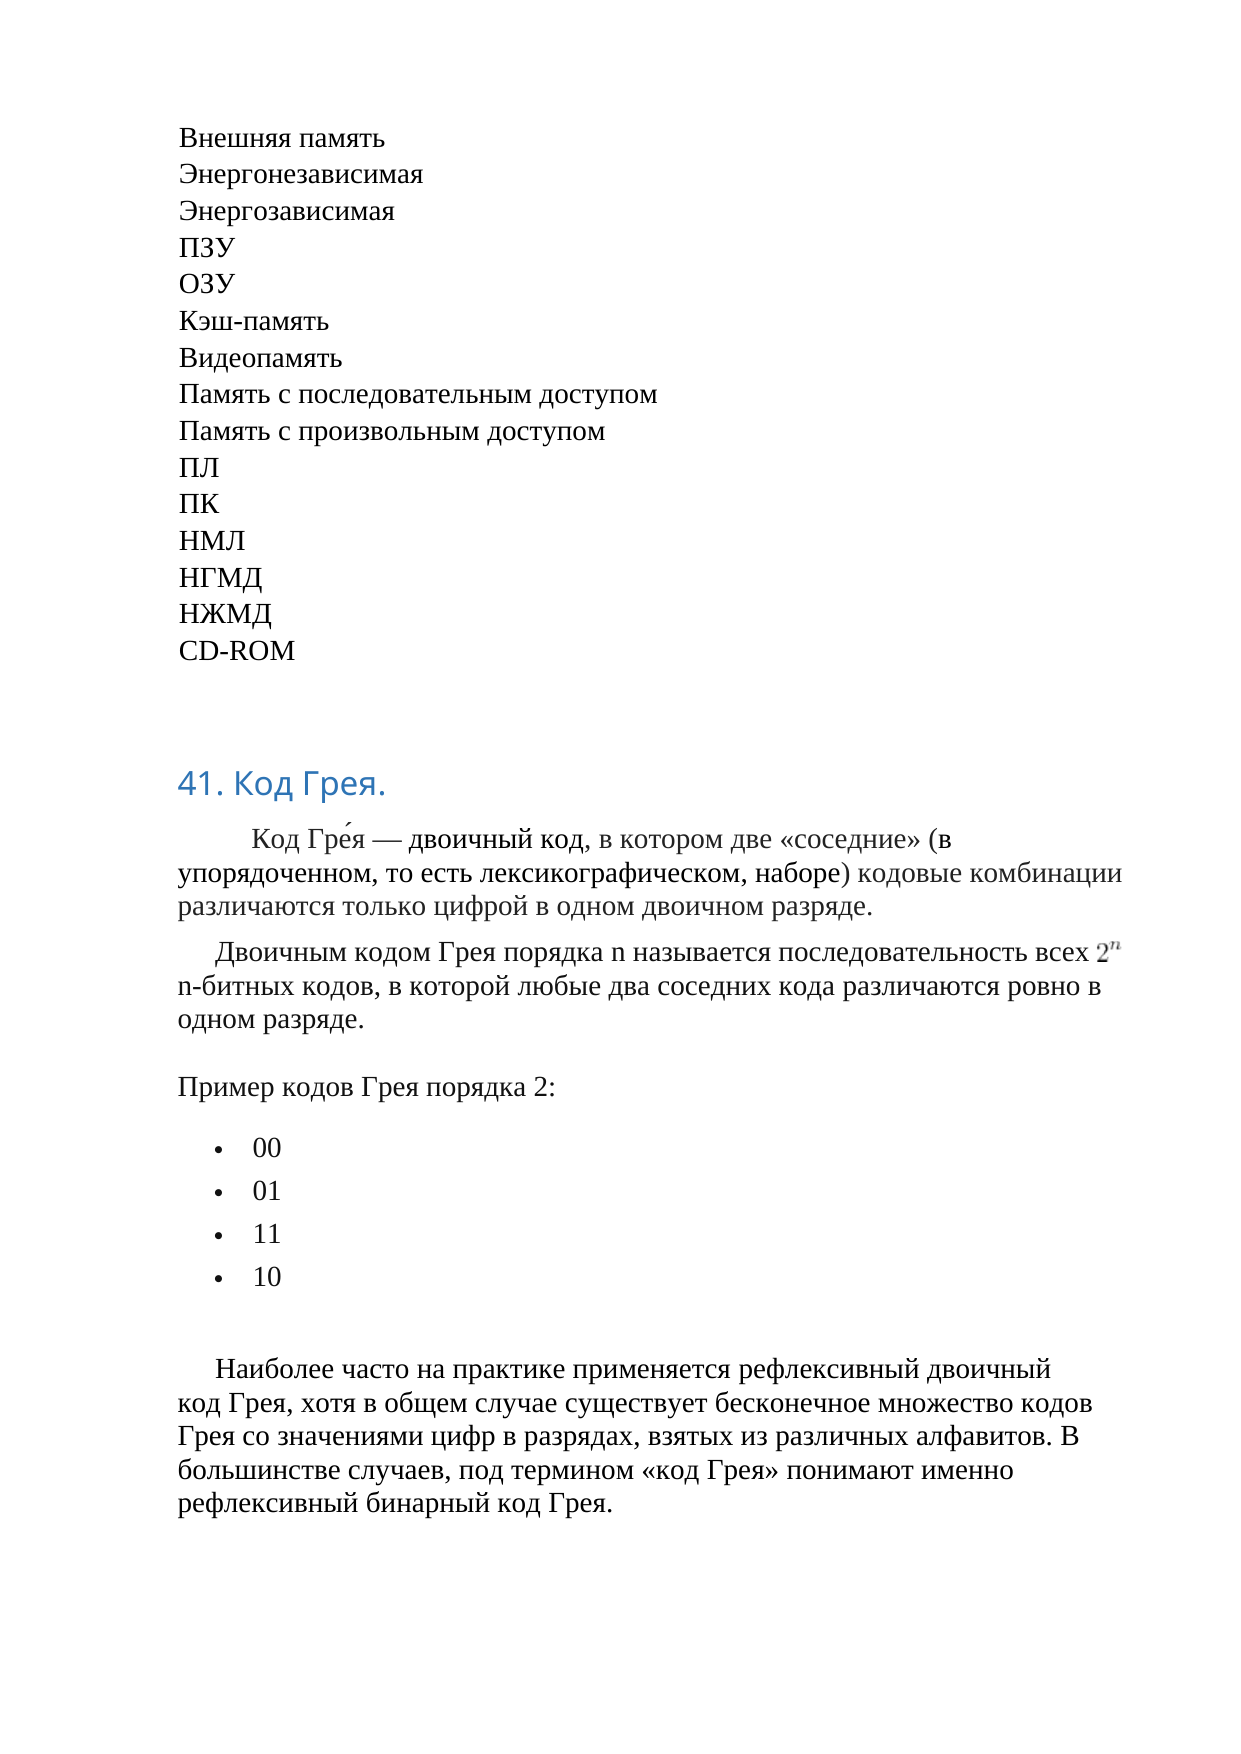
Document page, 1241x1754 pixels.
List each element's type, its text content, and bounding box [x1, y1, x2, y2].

table_header Энергозависимая [177, 191, 403, 228]
text Код Гре́я — двоичный код, в котором две «соседние» (в упорядоченном, то есть лексикографическом, наборе) кодовые комбинации различаются только цифрой в одном двоичном разряде. [177, 821, 1152, 922]
table_header CD-ROM [177, 631, 303, 668]
table_header ПЗУ [177, 228, 243, 265]
table_header Видеопамять [177, 338, 351, 375]
table_header НМЛ [177, 521, 253, 558]
table_header Внешняя память [177, 118, 393, 155]
table_header Энергонезависимая [177, 155, 431, 191]
table_header НГМД [177, 558, 270, 595]
list 11 [215, 1216, 1152, 1250]
table_header ПК [177, 485, 227, 521]
list 10 [215, 1259, 1152, 1293]
picture [1096, 941, 1122, 962]
table_header Память с последовательным доступом [177, 375, 666, 411]
table_header НЖМД [177, 595, 280, 631]
table_header Память с произвольным доступом [177, 411, 613, 448]
list 01 [215, 1173, 1152, 1207]
table_header ОЗУ [177, 265, 243, 301]
subtitle 41. Код Грея. [177, 760, 1152, 805]
table_header ПЛ [177, 448, 227, 485]
text Наиболее часто на практике применяется рефлексивный двоичный код Грея, хотя в общем случае существует бесконечное множество кодов Грея со значениями цифр в разрядах, взятых из различных алфавитов. В большинстве случаев, под термином «код Грея» понимают именно рефлексивный бинарный код Грея. [177, 1351, 1152, 1519]
table_header Кэш-память [177, 301, 337, 338]
text Двоичным кодом Грея порядка n называется последовательность всех n-битных кодов, в которой любые два соседних кода различаются ровно в одном разряде. Пример кодов Грея порядка 2: [177, 934, 1152, 1130]
list 00 [215, 1130, 1152, 1164]
